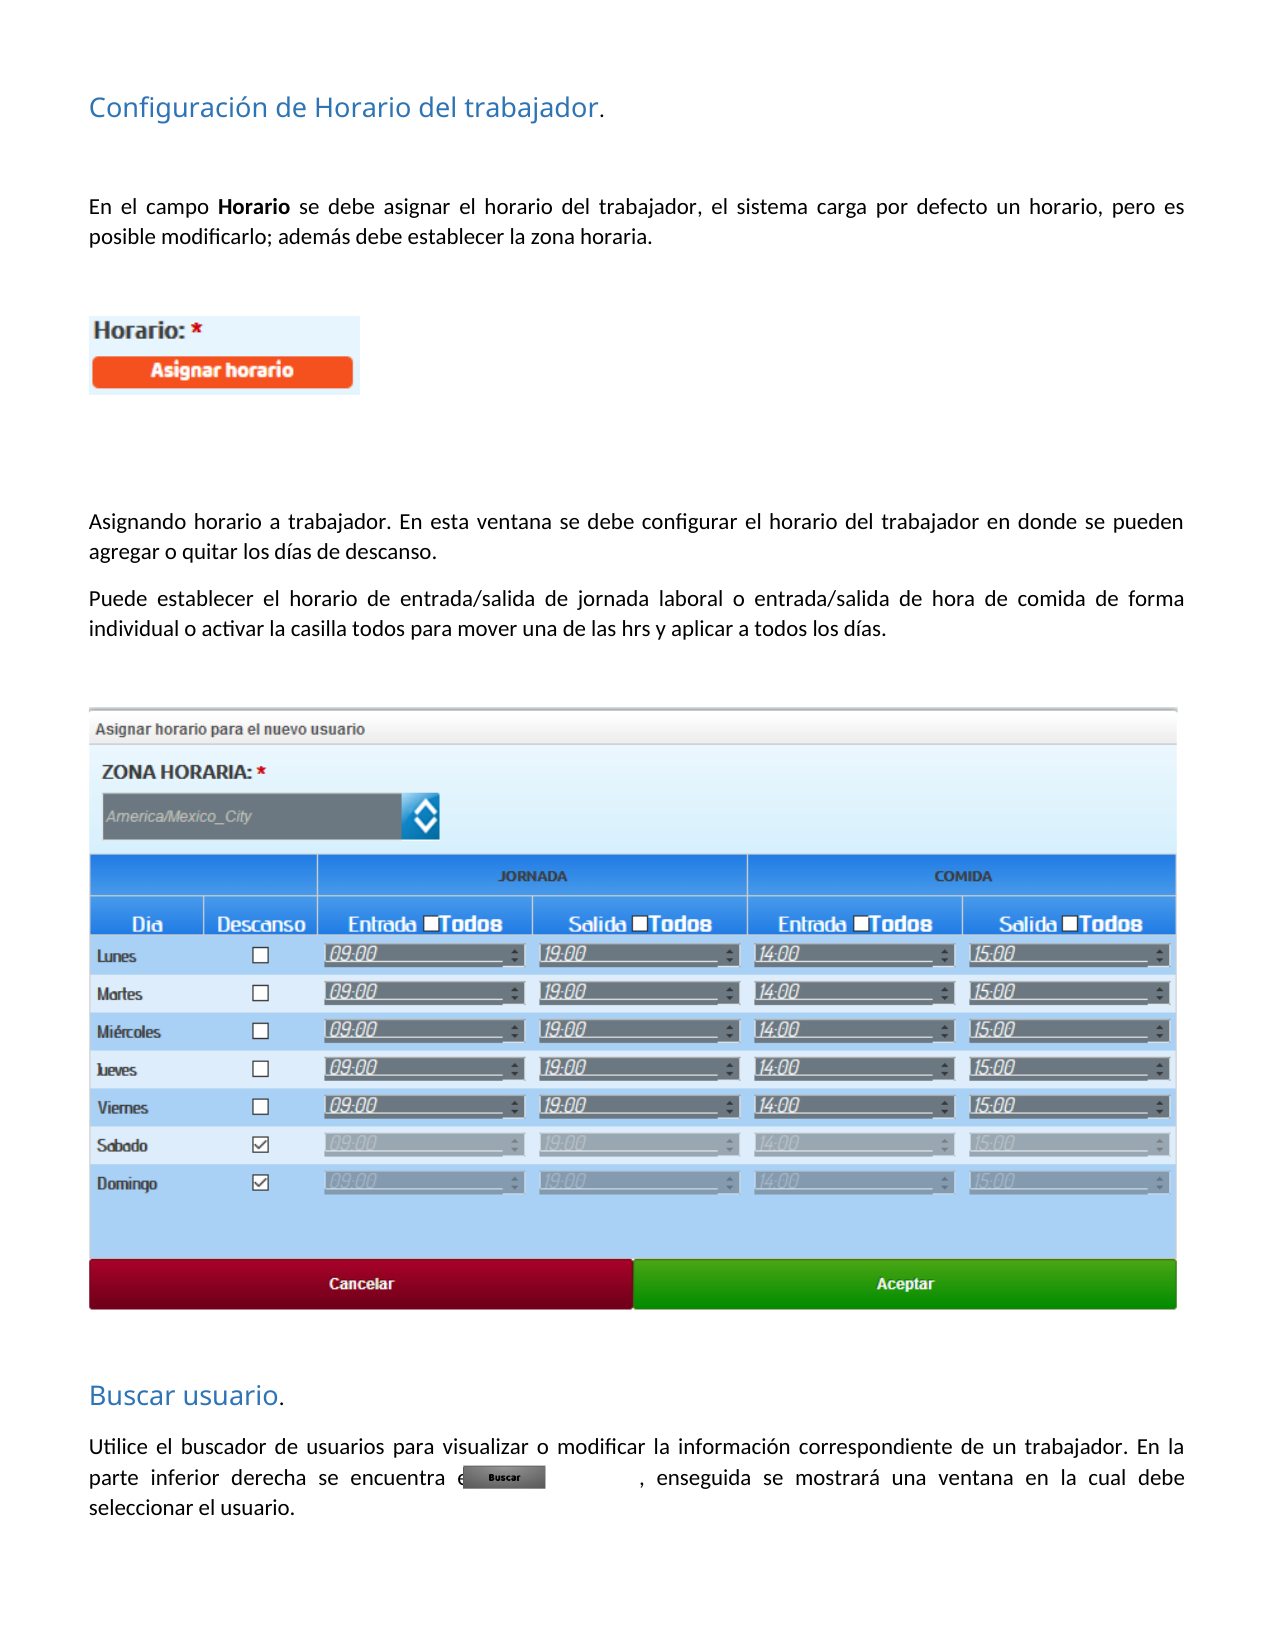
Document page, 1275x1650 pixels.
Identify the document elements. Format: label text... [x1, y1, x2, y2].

text Asignando horario a trabajador. En esta ventana se debe configurar el horario del trabajador en donde se pueden agregar o quitar los días de descanso. [89, 507, 1186, 565]
text En el campo Horario se debe asignar el horario del trabajador, el sistema carga por defecto un horario, pero es posible modificarlo; además debe establecer la zona horaria. [89, 192, 1186, 250]
picture [88, 707, 1178, 1311]
text Configuración de Horario del trabajador. [89, 89, 1186, 126]
text Utilice el buscador de usuarios para visualizar o modificar la información correspondiente de un trabajador. En la parte inferior derecha se encuentra el botón buscarda, enseguida se mostrará una ventana en la cual debe seleccionar el usuario. [89, 1432, 1186, 1521]
picture [463, 1465, 546, 1489]
text Buscar usuario. [89, 1376, 1186, 1413]
text Puede establecer el horario de entrada/salida de jornada laboral o entrada/salida de hora de comida de forma individual o activar la casilla todos para mover una de las hrs y aplicar a todos los días. [89, 584, 1186, 642]
picture [88, 316, 360, 395]
